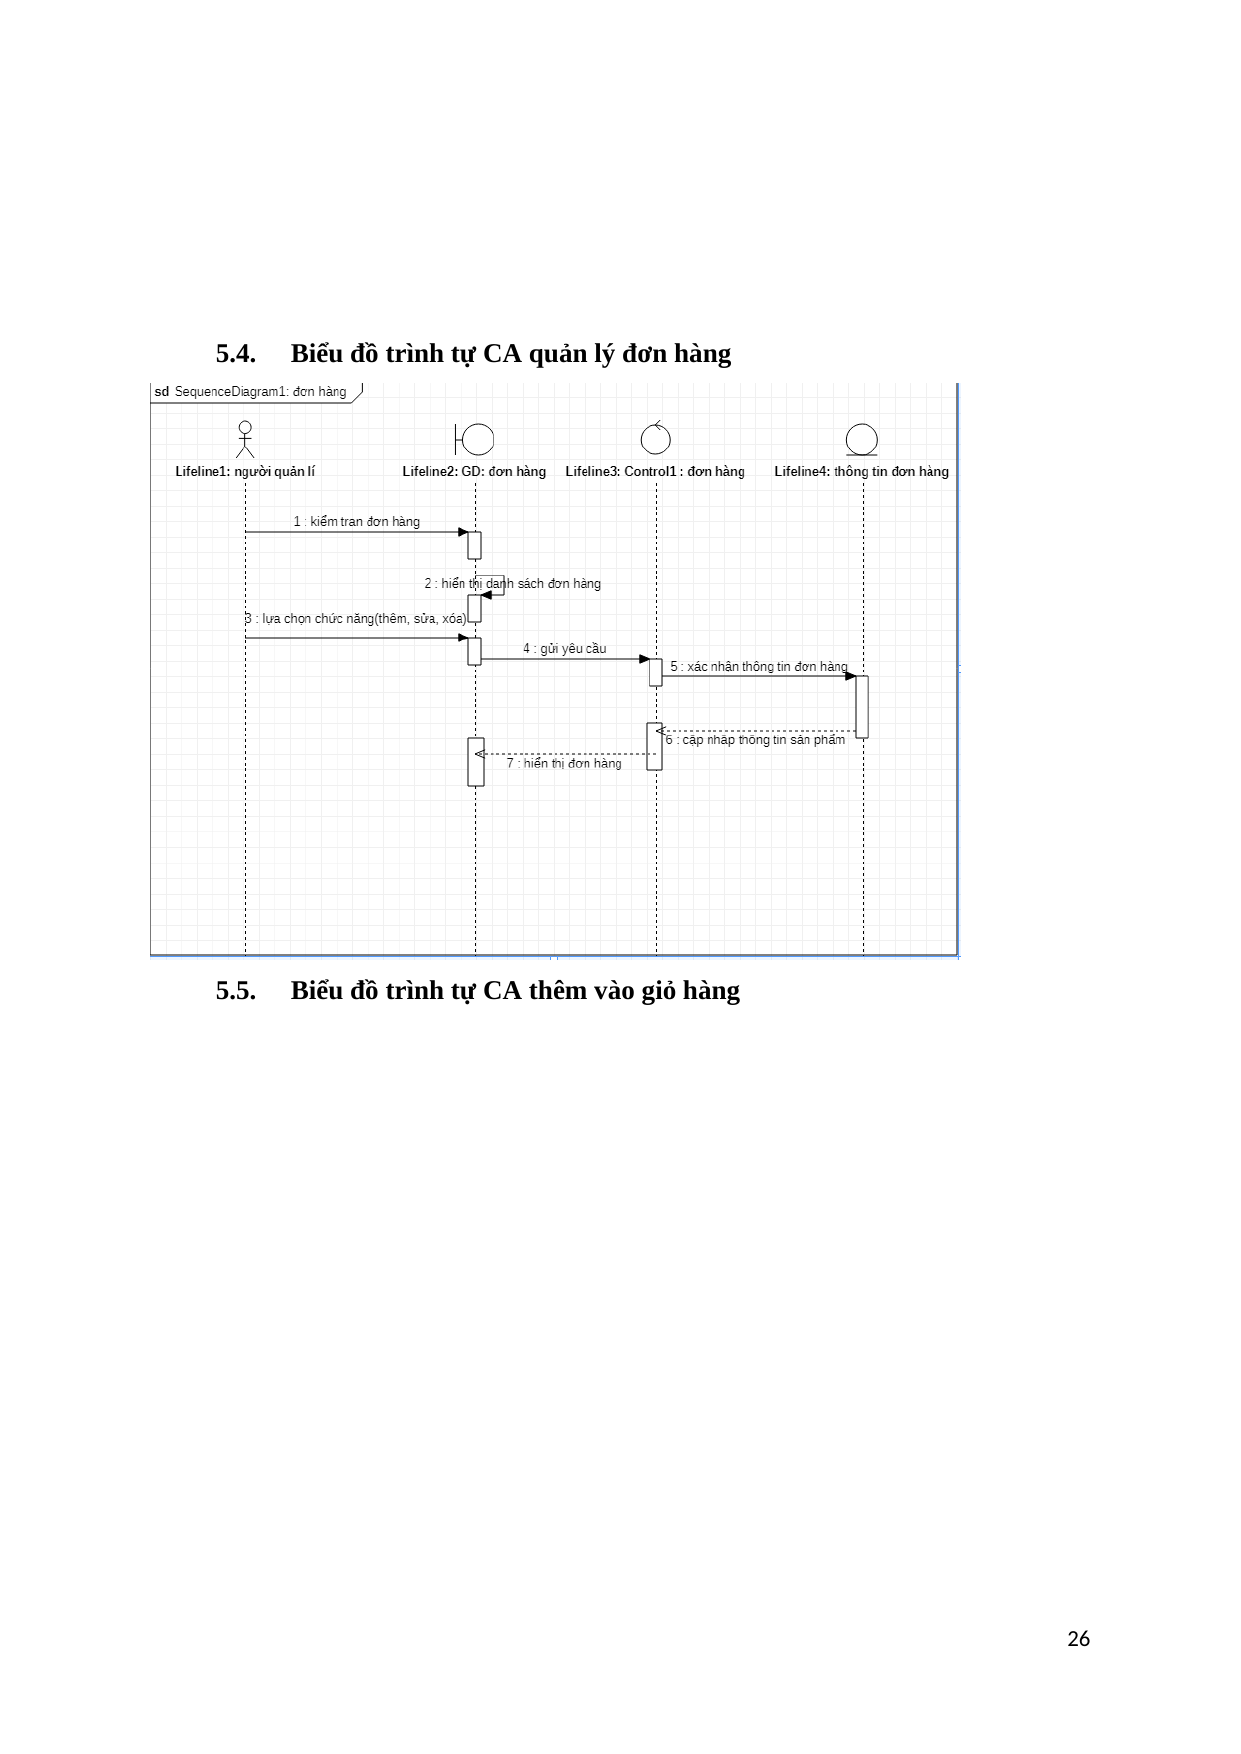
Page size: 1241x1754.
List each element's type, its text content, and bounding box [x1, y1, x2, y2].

list Biểu đồ trình tự CA thêm vào giỏ hàng [216, 974, 1090, 1005]
picture [150, 383, 961, 960]
list Biểu đồ trình tự CA quản lý đơn hàng [216, 337, 1090, 368]
